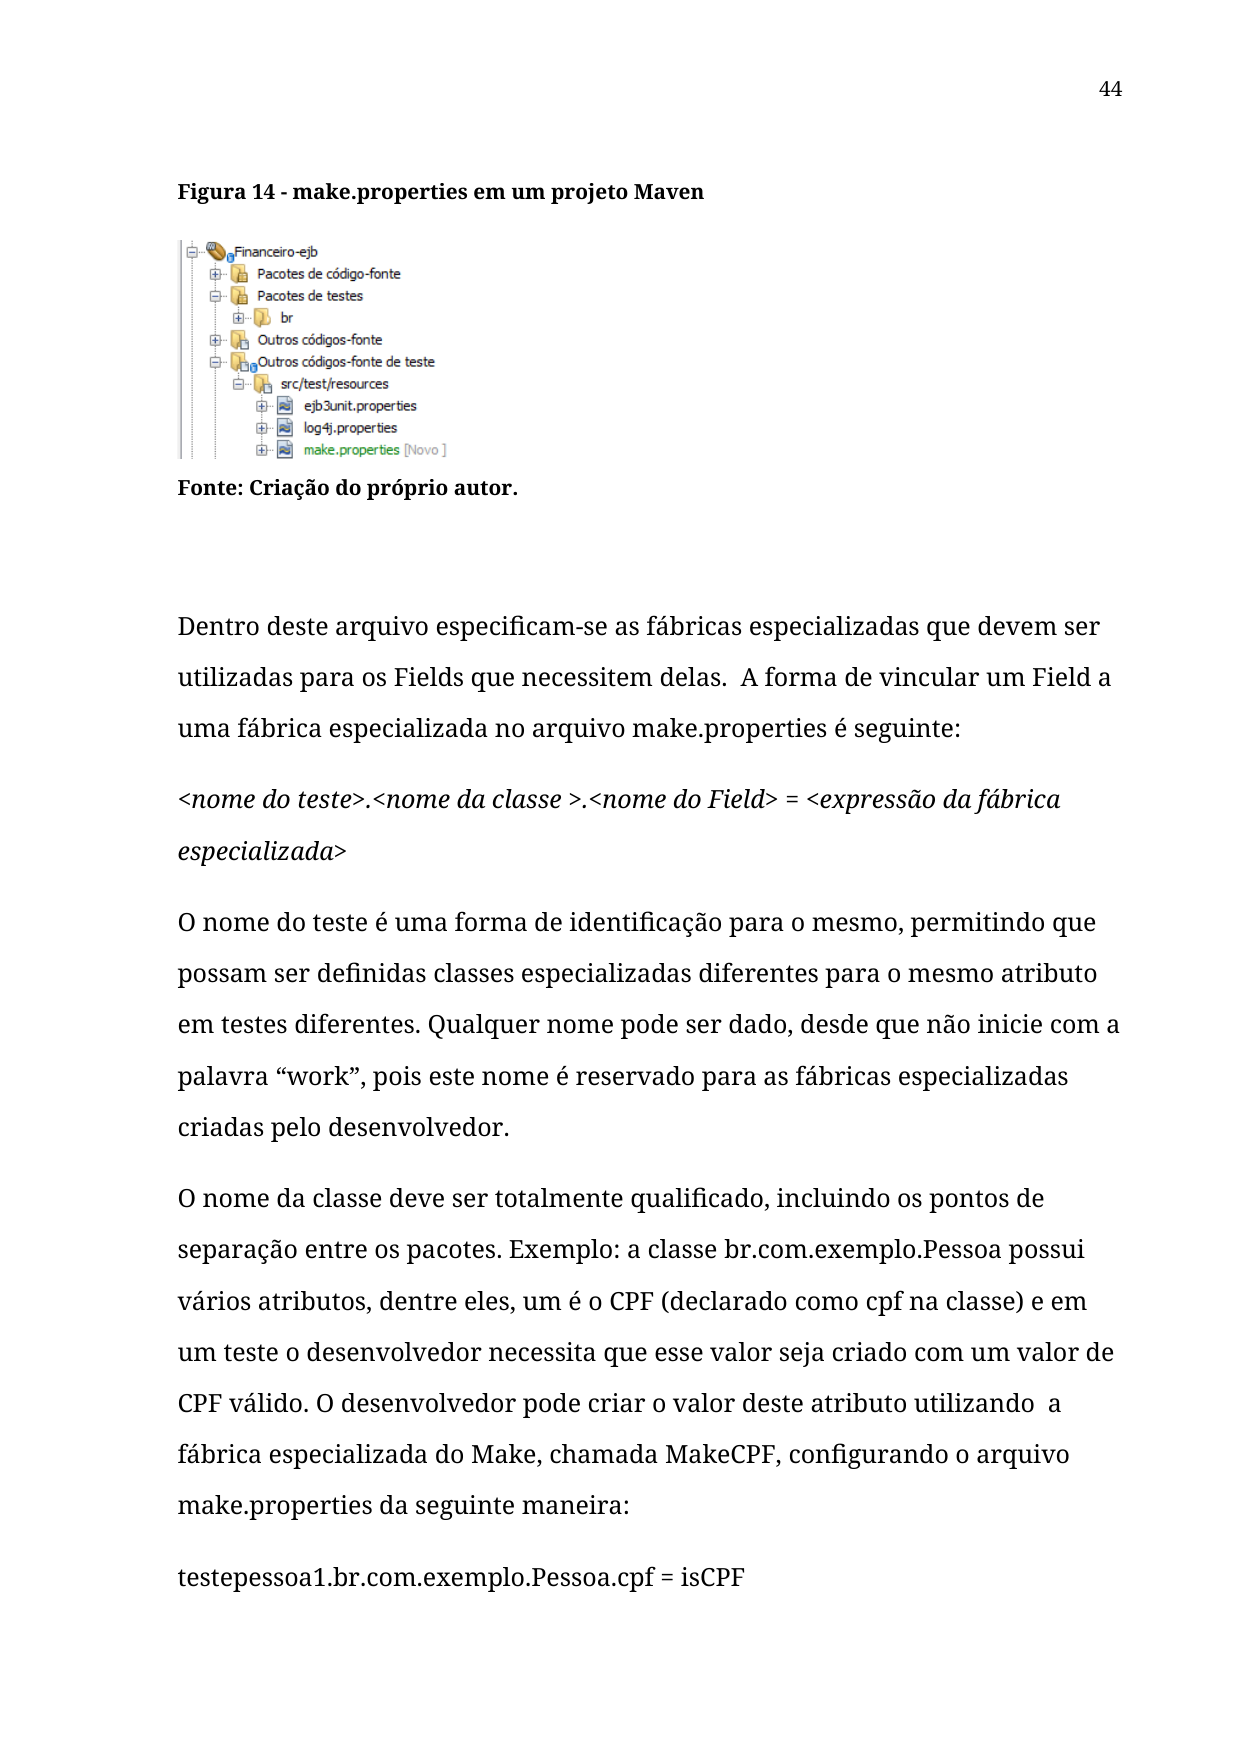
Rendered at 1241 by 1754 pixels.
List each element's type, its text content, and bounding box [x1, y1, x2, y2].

picture [177, 240, 478, 459]
text O nome da classe deve ser totalmente qualificado, incluindo os pontos de separação entre os pacotes. Exemplo: a classe br.com.exemplo.Pessoa possui vários atributos, dentre eles, um é o CPF (declarado como cpf na classe) e em um teste o desenvolvedor necessita que esse valor seja criado com um valor de CPF válido. O desenvolvedor pode criar o valor deste atributo utilizando a fábrica especializada do Make, chamada MakeCPF, configurando o arquivo make.properties da seguinte maneira: [177, 1181, 1122, 1521]
text Dentro deste arquivo especificam-se as fábricas especializadas que devem ser utilizadas para os Fields que necessitem delas. A forma de vincular um Field a uma fábrica especializada no arquivo make.properties é seguinte: [177, 608, 1122, 744]
text <nome do teste>.<nome da classe >.<nome do Field> = <expressão da fábrica especializada> [177, 782, 1122, 867]
text O nome do teste é uma forma de identificação para o mesmo, permitindo que possam ser definidas classes especializadas diferentes para o mesmo atributo em testes diferentes. Qualquer nome pode ser dado, desde que não inicie com a palavra “work”, pois este nome é reservado para as fábricas especializadas criadas pelo desenvolvedor. [177, 905, 1122, 1143]
text testepessoa1.br.com.exemplo.Pessoa.cpf = isCPF [177, 1559, 1122, 1593]
